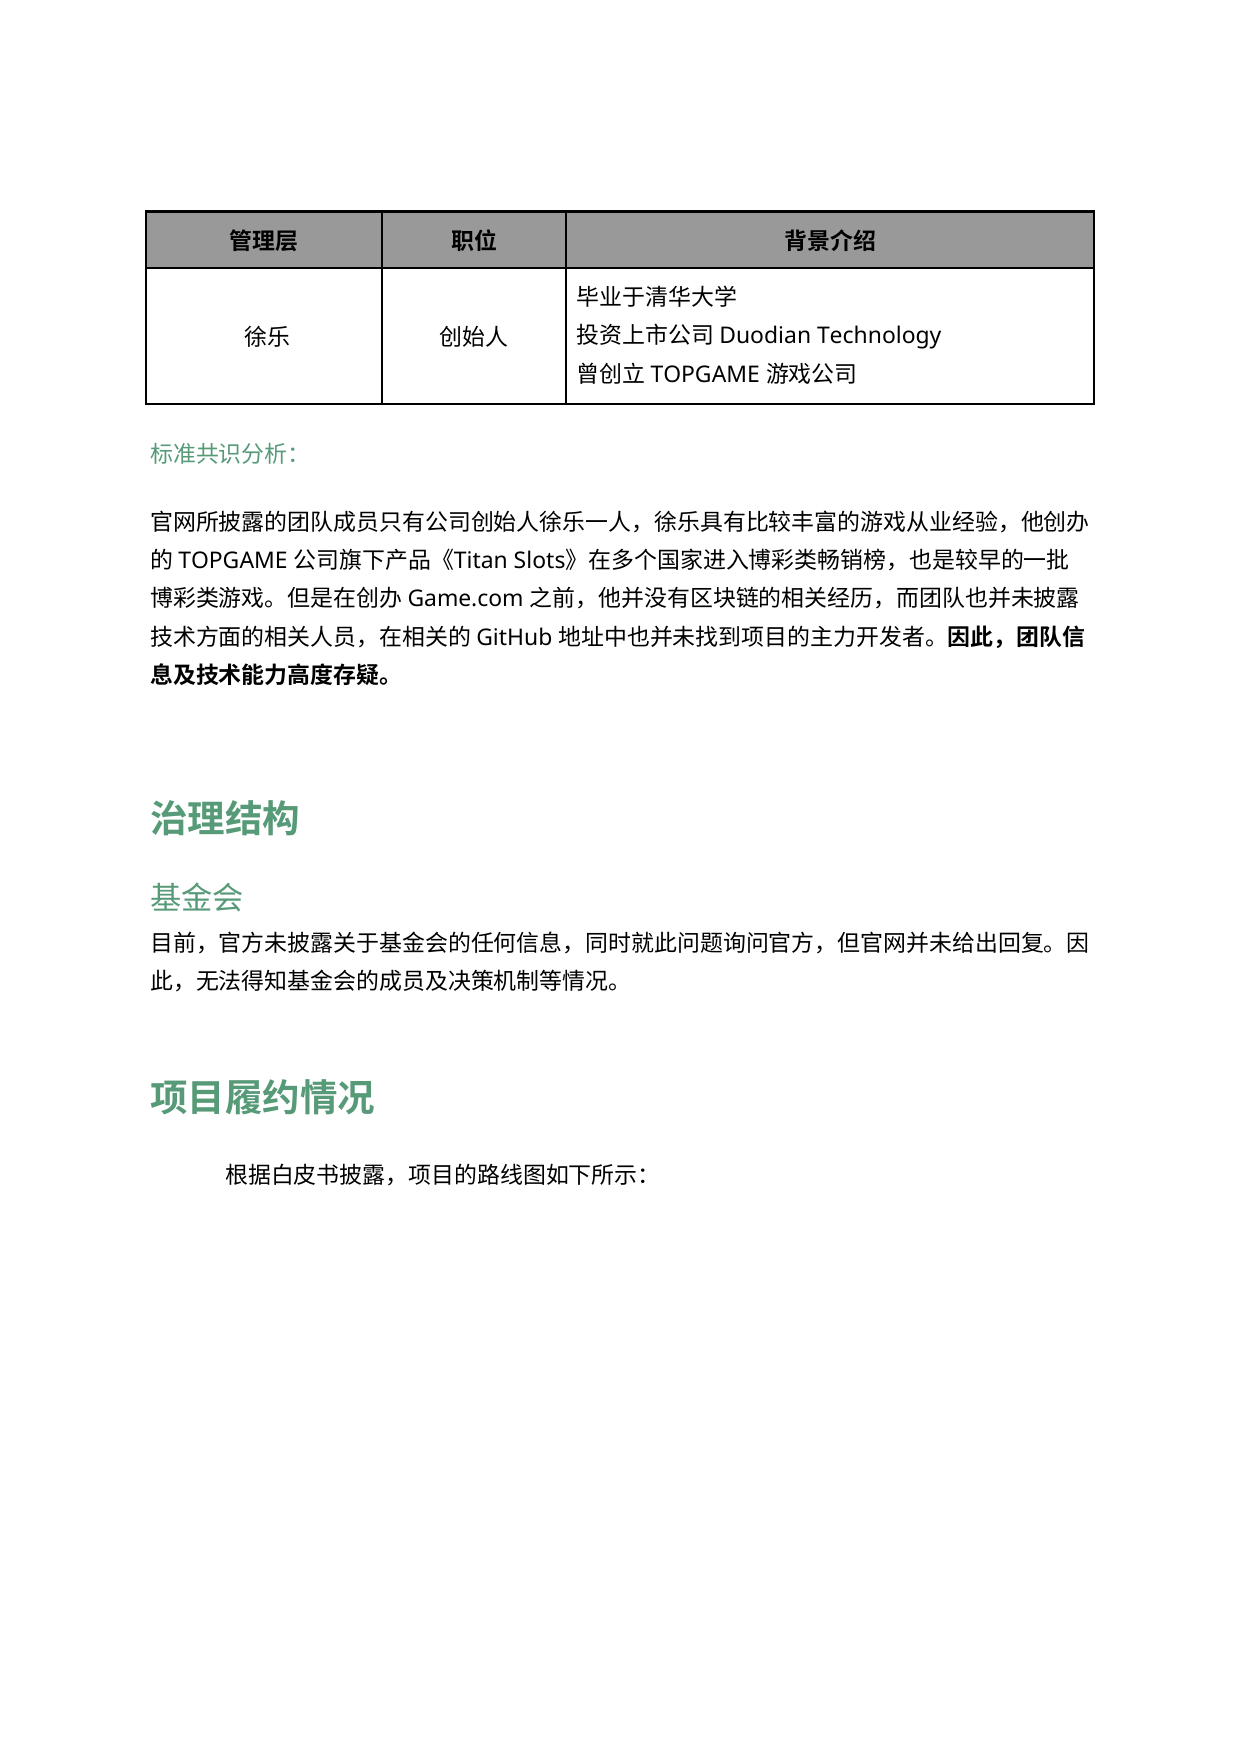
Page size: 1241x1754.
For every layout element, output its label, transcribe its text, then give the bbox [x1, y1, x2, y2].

text 标准共识分析： [150, 435, 1090, 469]
table_header 管理层 [147, 213, 381, 267]
table_header 职位 [383, 213, 565, 267]
subtitle 治理结构 [150, 788, 1090, 843]
table_header 背景介绍 [567, 213, 1093, 267]
table_cell 毕业于清华大学 投资上市公司 Duodian Technology 曾创立 TOPGAME 游戏公司 [567, 269, 1093, 403]
text 官网所披露的团队成员只有公司创始人徐乐一人，徐乐具有比较丰富的游戏从业经验，他创办的 TOPGAME 公司旗下产品《Titan Slots》在多个国家进入博彩类畅销榜，也是较早的一批博彩类游戏。但是在创办 Game.com 之前，他并没有区块链的相关经历，而团队也并未披露技术方面的相关人员，在相关的 GitHub 地址中也并未找到项目的主力开发者。因此，团队信息及技术能力高度存疑。 [150, 504, 1090, 690]
subtitle 项目履约情况 [150, 1067, 1090, 1122]
subtitle 基金会 [150, 873, 1090, 918]
table_cell 创始人 [383, 269, 565, 403]
text 根据白皮书披露，项目的路线图如下所示： [225, 1157, 1090, 1190]
table_cell 徐乐 [147, 269, 381, 403]
text 目前，官方未披露关于基金会的任何信息，同时就此问题询问官方，但官网并未给出回复。因此，无法得知基金会的成员及决策机制等情况。 [150, 925, 1090, 996]
